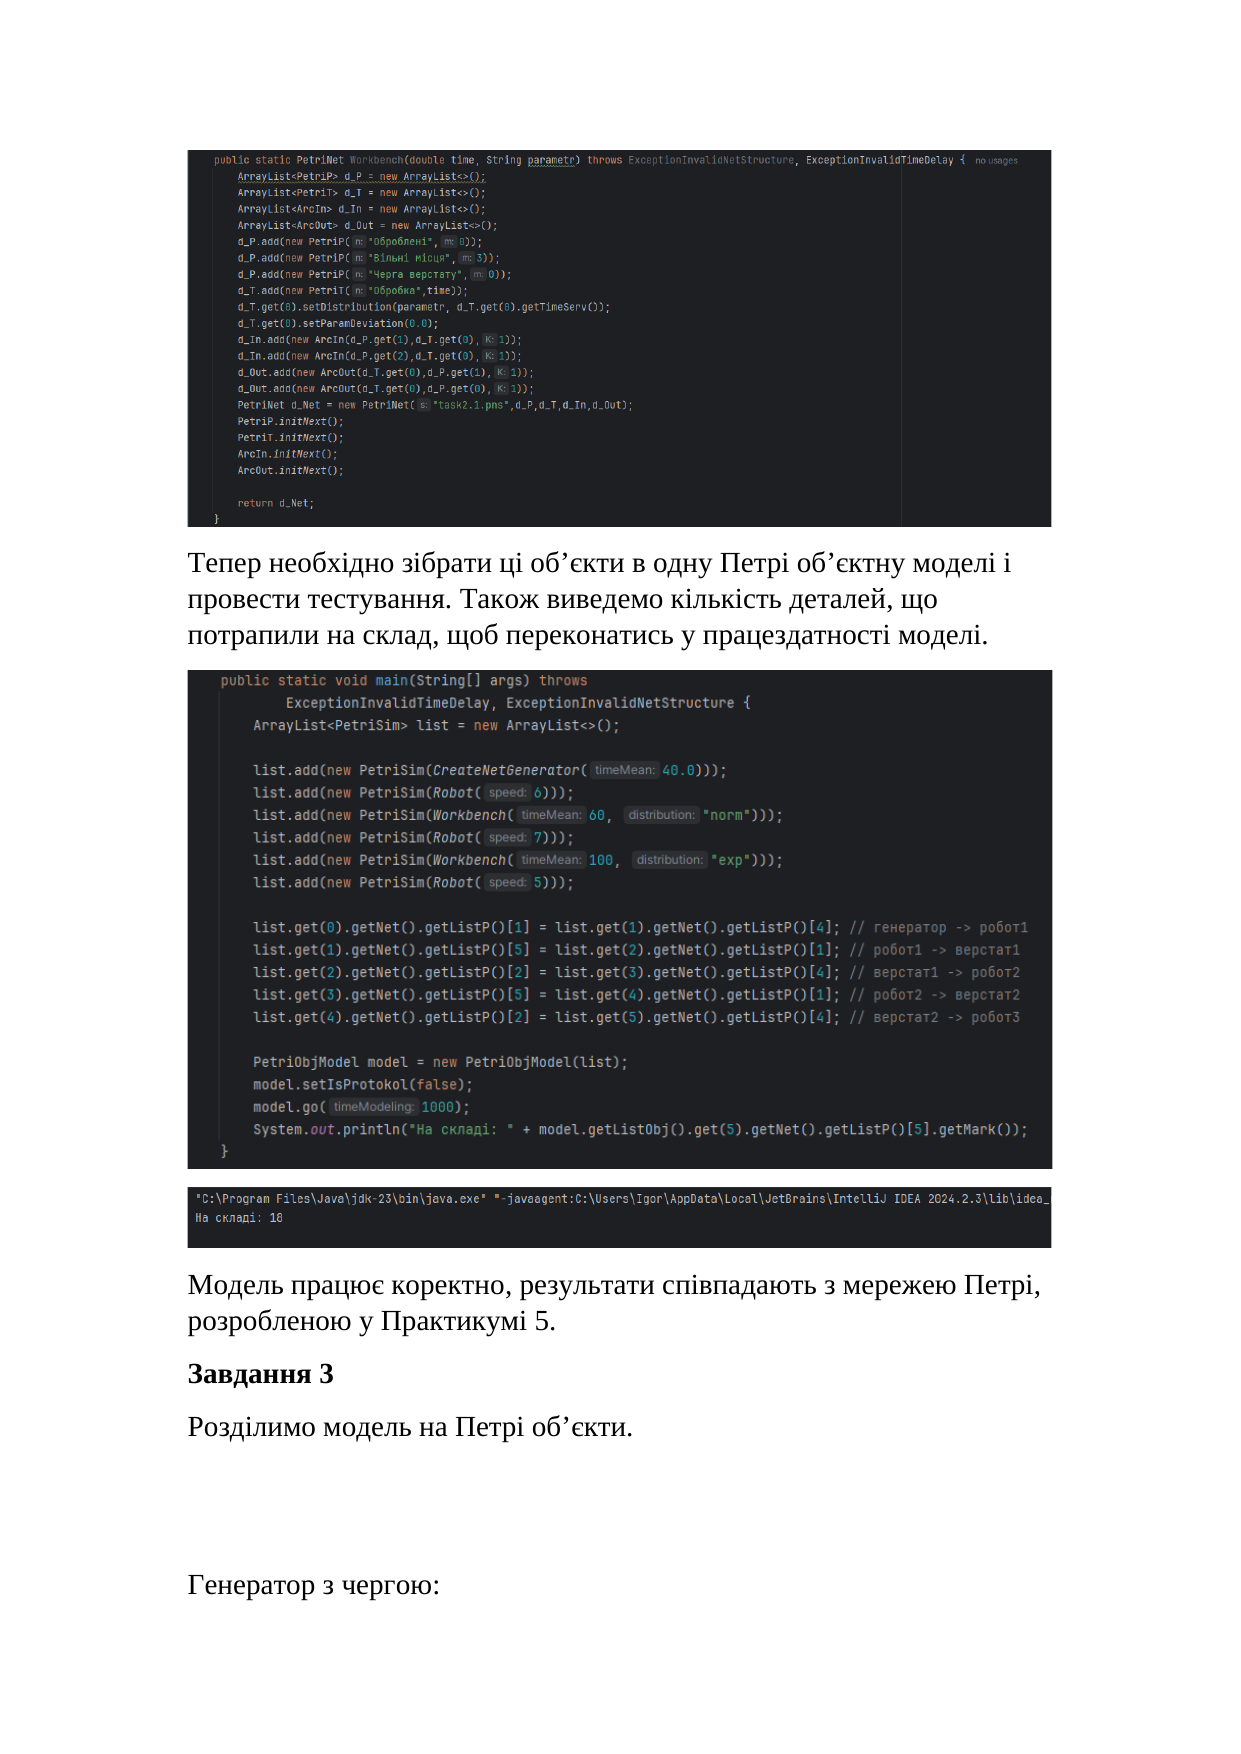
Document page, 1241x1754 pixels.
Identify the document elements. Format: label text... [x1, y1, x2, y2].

text Модель працює коректно, результати співпадають з мережею Петрі, розробленою у Практикумі 5. [187, 1267, 1053, 1337]
picture [187, 150, 1052, 527]
text Розділимо модель на Петрі об’єкти. [187, 1409, 1053, 1442]
text Тепер необхідно зібрати ці об’єкти в одну Петрі об’єктну моделі і провести тестування. Також виведемо кількість деталей, що потрапили на склад, щоб переконатись у працездатності моделі. [187, 545, 1053, 651]
text Завдання 3 [187, 1356, 1053, 1389]
picture [187, 1187, 1052, 1248]
text Генератор з чергою: [187, 1567, 1053, 1601]
picture [187, 670, 1053, 1169]
